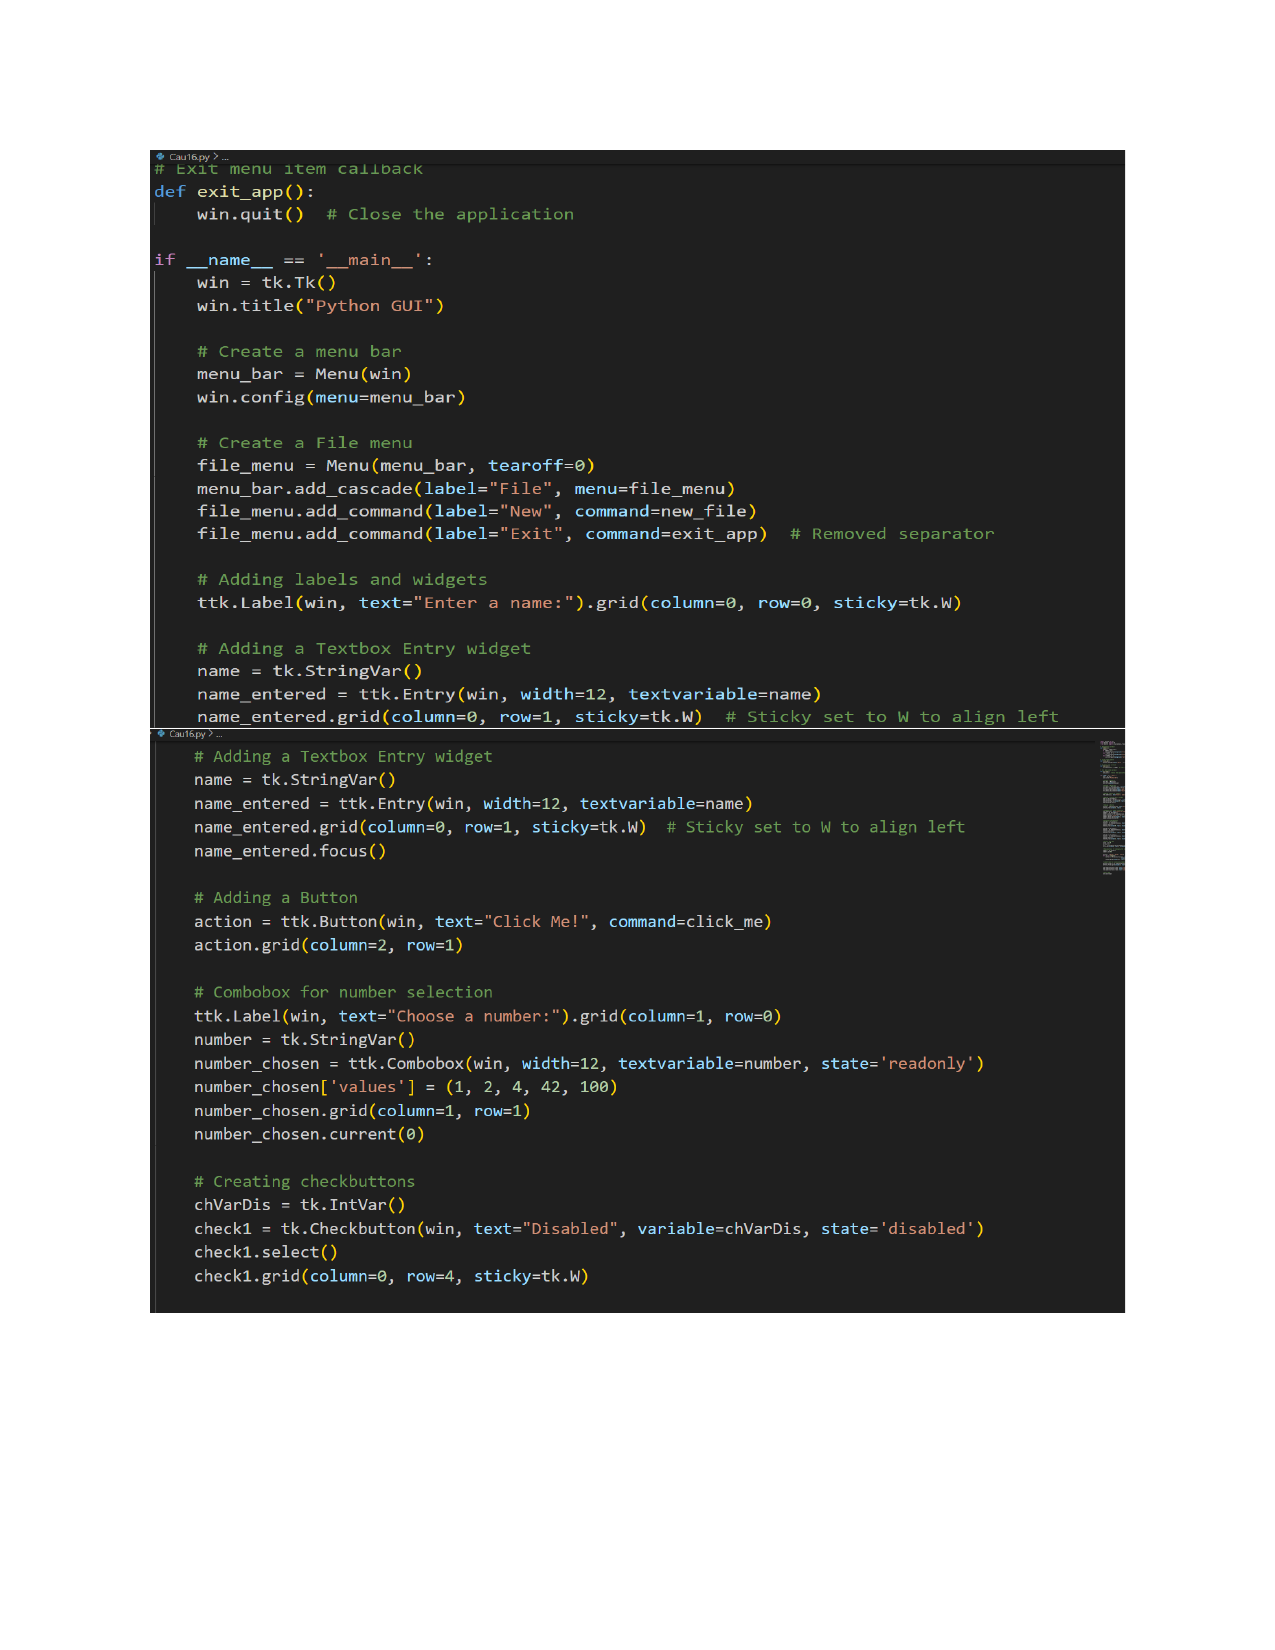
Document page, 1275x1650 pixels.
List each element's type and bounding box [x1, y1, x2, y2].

picture [150, 150, 1125, 728]
picture [150, 729, 1125, 1313]
